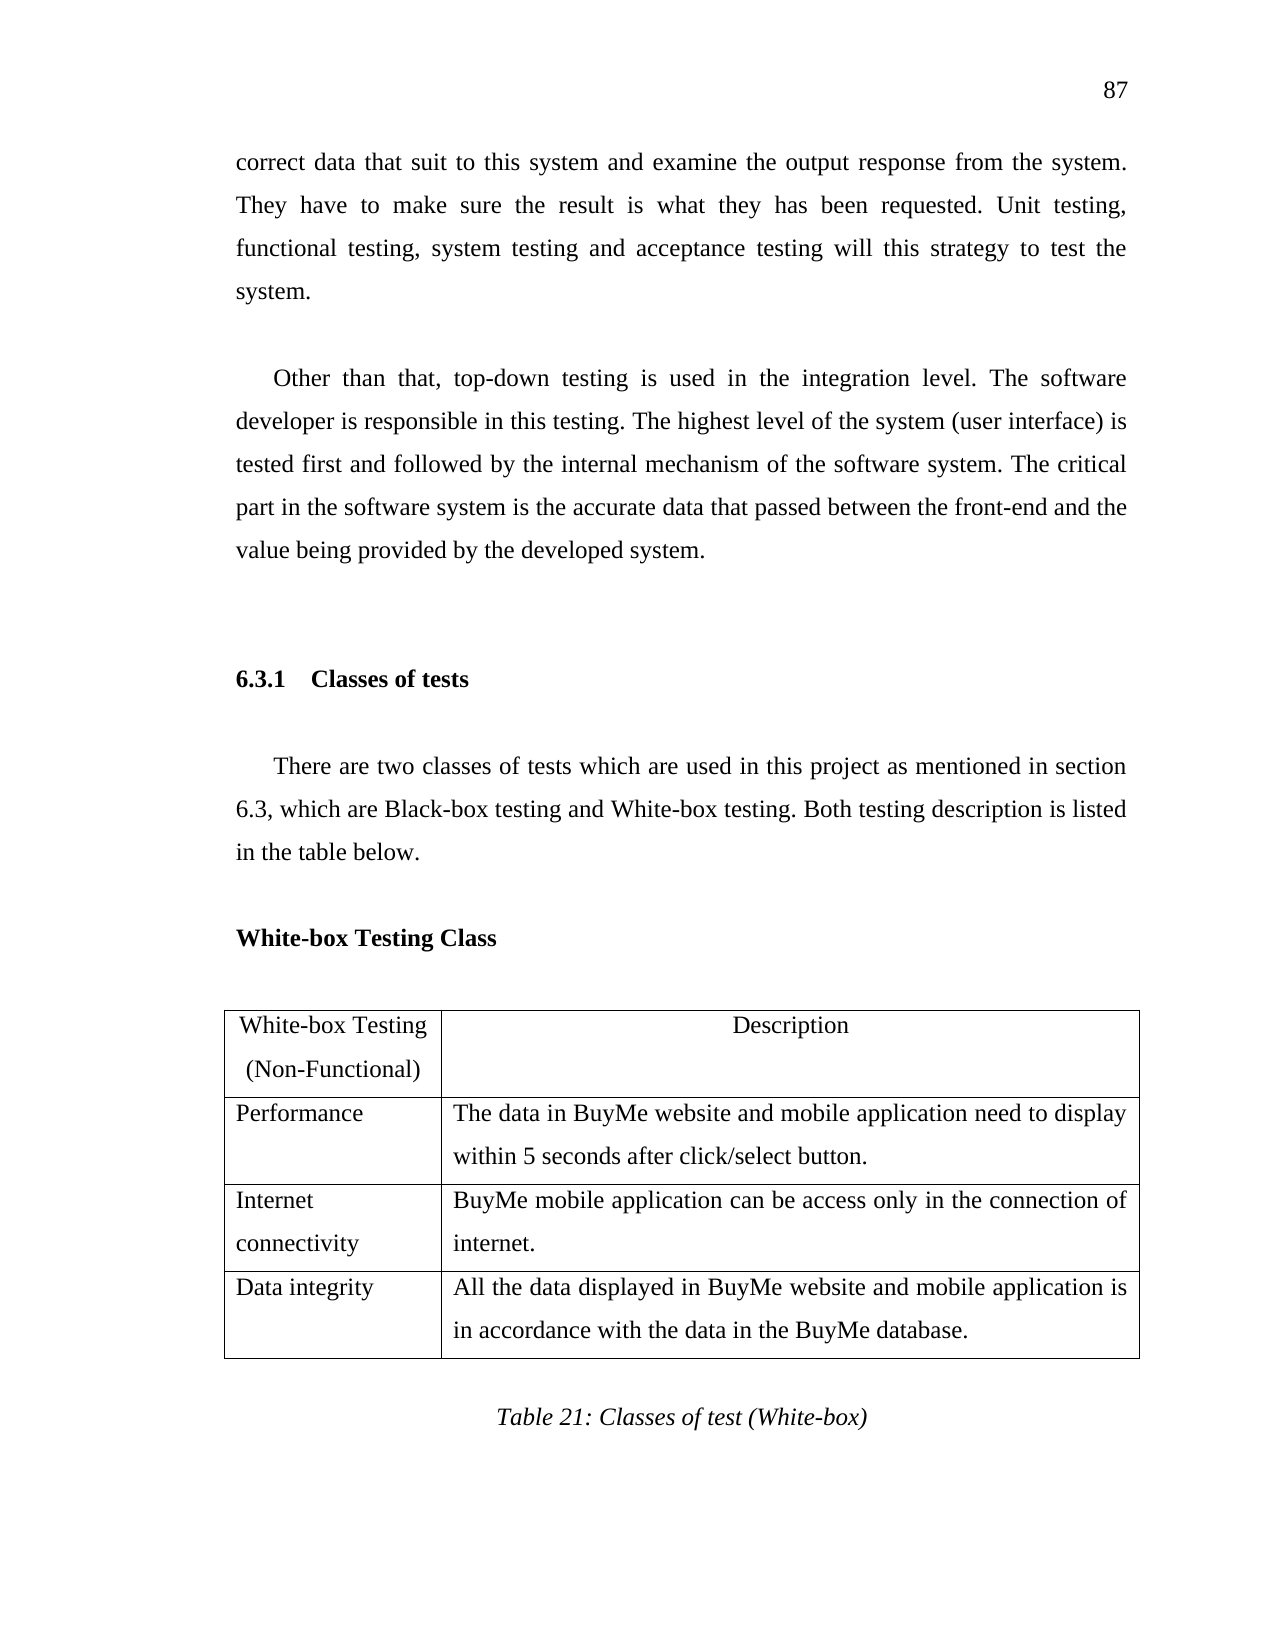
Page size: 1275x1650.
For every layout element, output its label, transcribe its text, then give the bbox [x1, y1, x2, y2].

text White-box Testing Class [236, 923, 1128, 952]
table_cell The data in BuyMe website and mobile application need to display within 5 seconds after click/select button. [442, 1098, 1139, 1184]
table_cell Performance [225, 1098, 441, 1184]
table_cell All the data displayed in BuyMe website and mobile application is in accordance with the data in the BuyMe database. [442, 1272, 1139, 1358]
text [236, 147, 1128, 305]
text Other than that, top-down testing is used in the integration level. The software developer is responsible in this testing. The highest level of the system (user interface) is tested first and followed by the internal mechanism of the software system. The critical part in the software system is the accurate data that passed between the front-end and the value being provided by the developed system. [236, 363, 1128, 564]
table_header White-box Testing (Non-Functional) [225, 1011, 441, 1097]
text There are two classes of tests which are used in this project as mentioned in section 6.3, which are Black-box testing and White-box testing. Both testing description is listed in the table below. [236, 751, 1128, 866]
table_cell Internet connectivity [225, 1185, 441, 1271]
table_cell BuyMe mobile application can be access only in the connection of internet. [442, 1185, 1139, 1271]
table_header Description [442, 1011, 1139, 1097]
table_cell Data integrity [225, 1272, 441, 1358]
subtitle Classes of tests [236, 664, 1128, 693]
